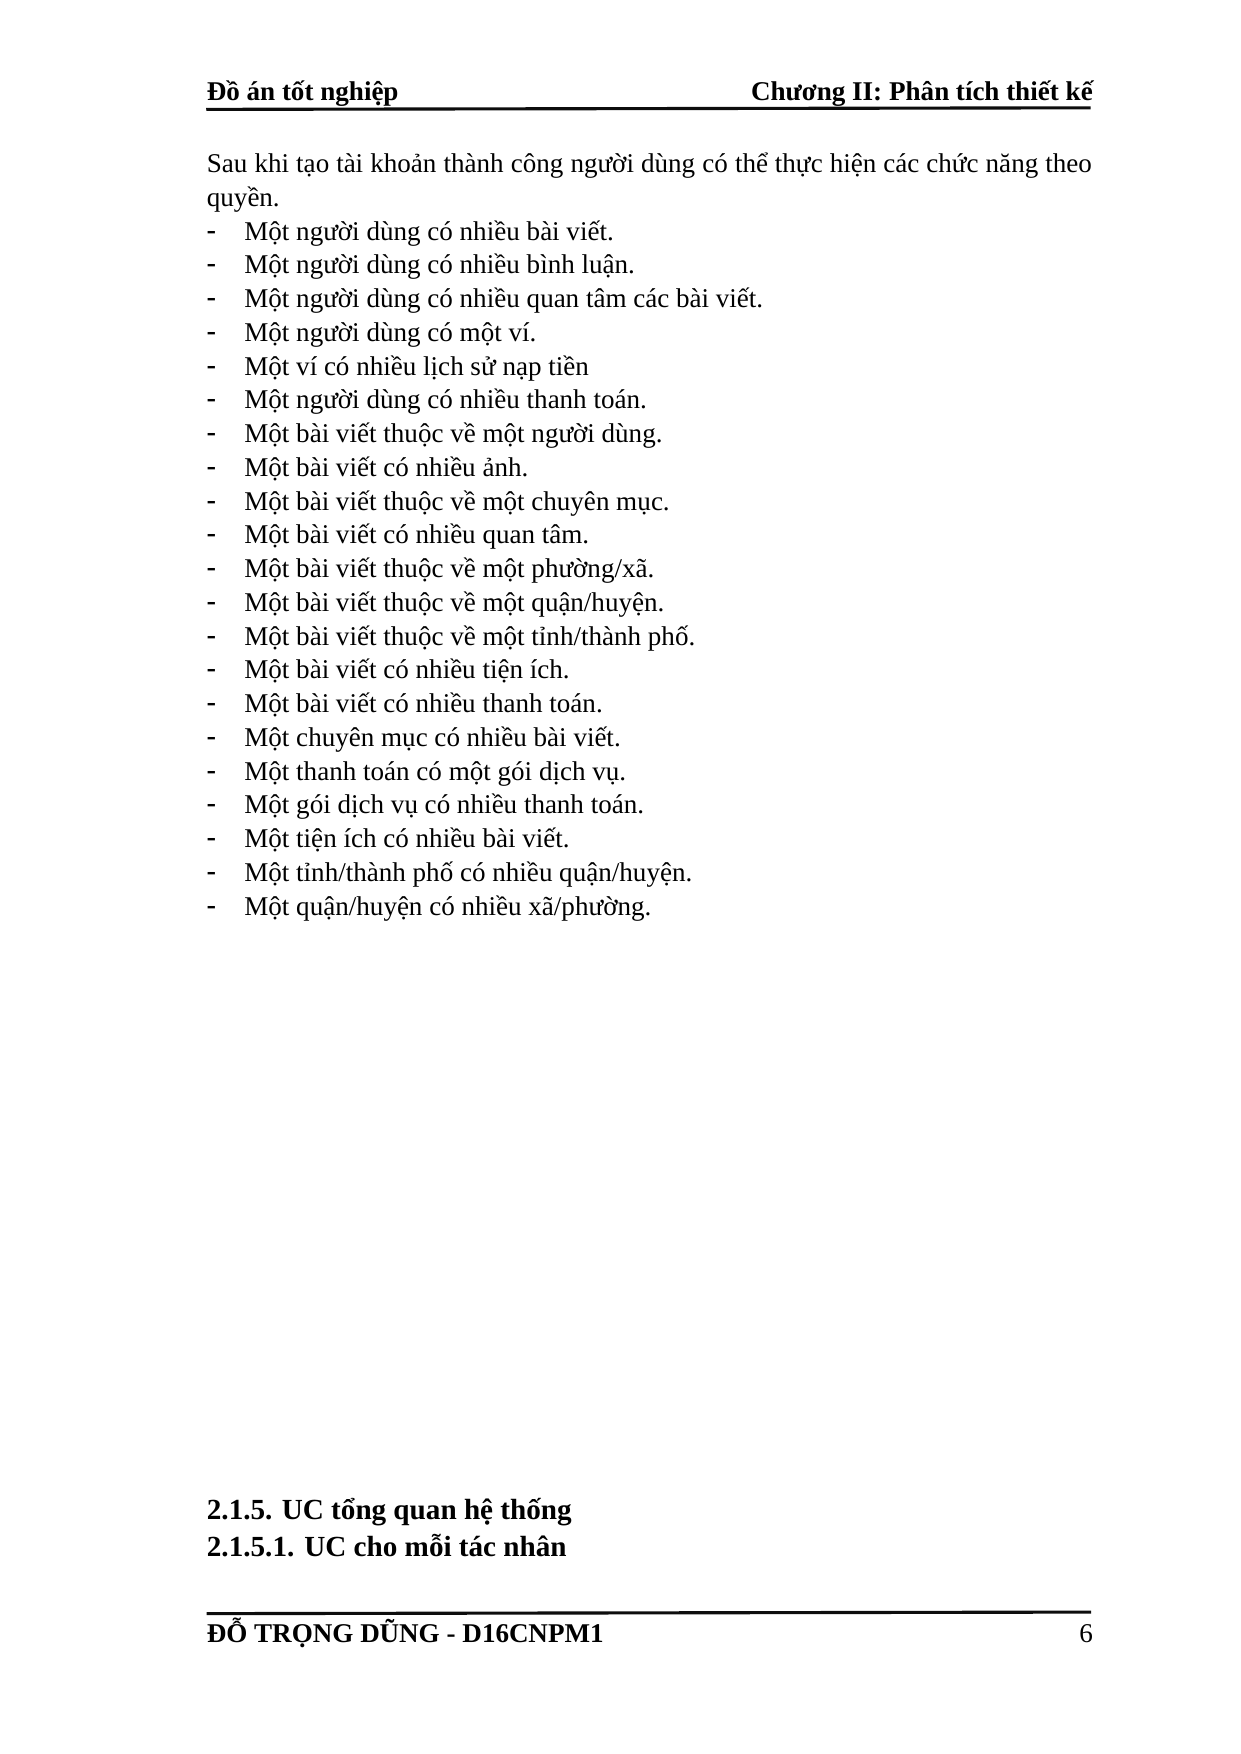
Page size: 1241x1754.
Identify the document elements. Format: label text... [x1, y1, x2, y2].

list Một chuyên mục có nhiều bài viết. [207, 721, 1093, 752]
list Một bài viết có nhiều thanh toán. [207, 687, 1093, 718]
list UC tổng quan hệ thống [207, 1492, 1093, 1526]
list Một quận/huyện có nhiều xã/phường. [207, 890, 1093, 921]
list Một tiện ích có nhiều bài viết. [207, 822, 1093, 853]
list Một người dùng có nhiều bài viết. [207, 215, 1093, 246]
list Một gói dịch vụ có nhiều thanh toán. [207, 788, 1093, 820]
list Một tỉnh/thành phố có nhiều quận/huyện. [207, 856, 1093, 887]
list Một ví có nhiều lịch sử nạp tiền [207, 350, 1093, 381]
list Một người dùng có một ví. [207, 316, 1093, 347]
list Một người dùng có nhiều bình luận. [207, 248, 1093, 280]
list Một bài viết thuộc về một chuyên mục. [207, 485, 1093, 516]
list Một bài viết thuộc về một quận/huyện. [207, 586, 1093, 617]
list Một bài viết có nhiều tiện ích. [207, 653, 1093, 685]
list UC cho mỗi tác nhân [207, 1529, 1093, 1563]
text Sau khi tạo tài khoản thành công người dùng có thể thực hiện các chức năng theo quyền. [207, 148, 1093, 212]
list Một bài viết thuộc về một người dùng. [207, 417, 1093, 448]
list Một thanh toán có một gói dịch vụ. [207, 755, 1093, 786]
list Một người dùng có nhiều quan tâm các bài viết. [207, 282, 1093, 313]
list Một bài viết thuộc về một tỉnh/thành phố. [207, 620, 1093, 651]
list Một bài viết thuộc về một phường/xã. [207, 552, 1093, 583]
list Một bài viết có nhiều quan tâm. [207, 518, 1093, 550]
list Một người dùng có nhiều thanh toán. [207, 383, 1093, 415]
list Một bài viết có nhiều ảnh. [207, 451, 1093, 482]
